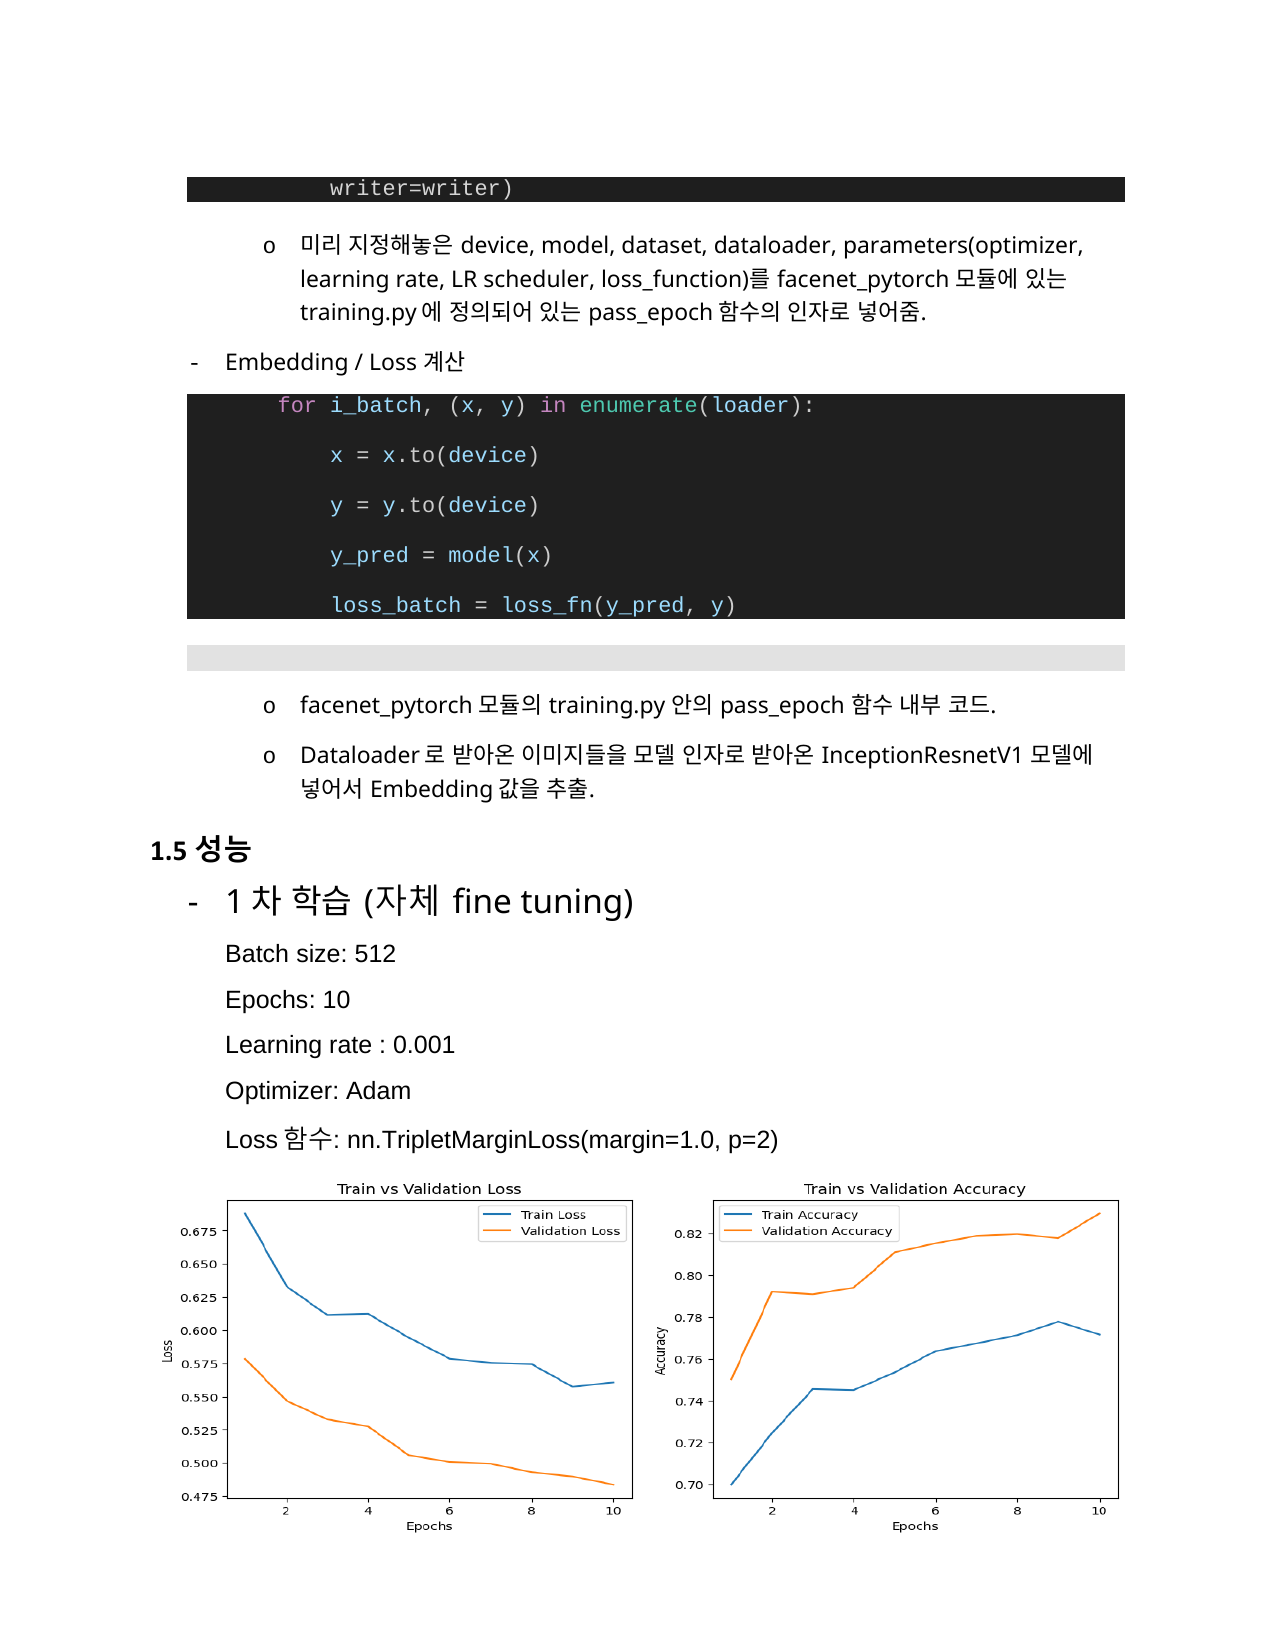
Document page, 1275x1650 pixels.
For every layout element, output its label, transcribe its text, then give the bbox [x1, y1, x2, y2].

list x = x.to(device) [187, 444, 1125, 469]
list y = y.to(device) [187, 494, 1125, 519]
list writer=writer) [187, 177, 1125, 202]
text Optimizer: Adam [225, 1076, 1125, 1104]
text Epochs: 10 [225, 985, 1125, 1014]
list for i_batch, (x, y) in enumerate(loader): [187, 394, 1125, 419]
text Loss함수: nn.TripletMarginLoss(margin=1.0, p=2) [225, 1121, 1125, 1154]
text 1.5 성능 [150, 829, 1125, 868]
text Batch size: 512 [225, 939, 1125, 968]
list loss_batch = loss_fn(y_pred, y) [187, 594, 1125, 619]
list y_pred = model(x) [187, 544, 1125, 569]
picture [151, 1175, 1125, 1539]
text Learning rate : 0.001 [225, 1030, 1125, 1059]
